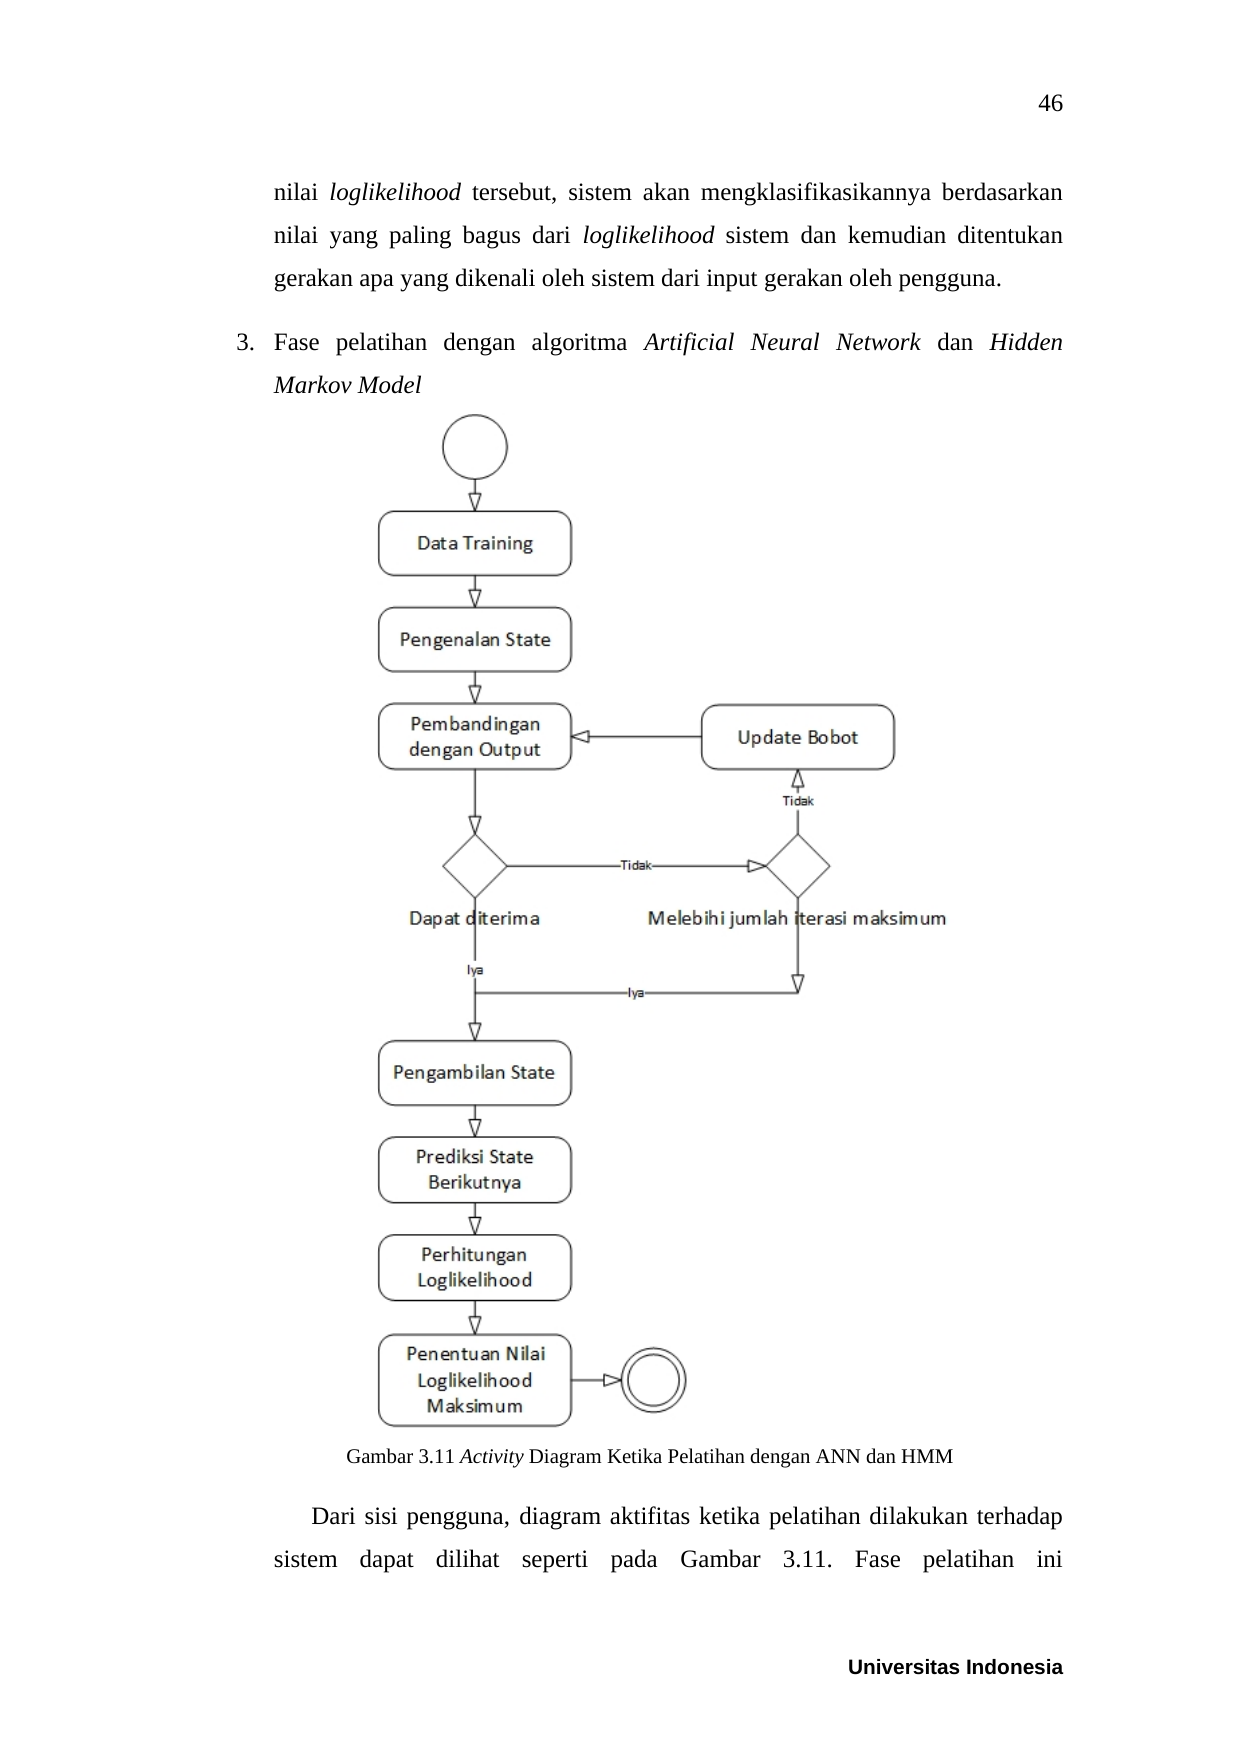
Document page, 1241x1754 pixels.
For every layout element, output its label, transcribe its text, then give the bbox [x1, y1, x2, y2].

text Gambar 3.11 Activity Diagram Ketika Pelatihan dengan ANN dan HMM [236, 1444, 1063, 1468]
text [274, 177, 1063, 292]
picture [377, 413, 960, 1430]
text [274, 1501, 1063, 1573]
list Fase pelatihan dengan algoritma Artificial Neural Network dan Hidden Markov Model [236, 327, 1063, 399]
